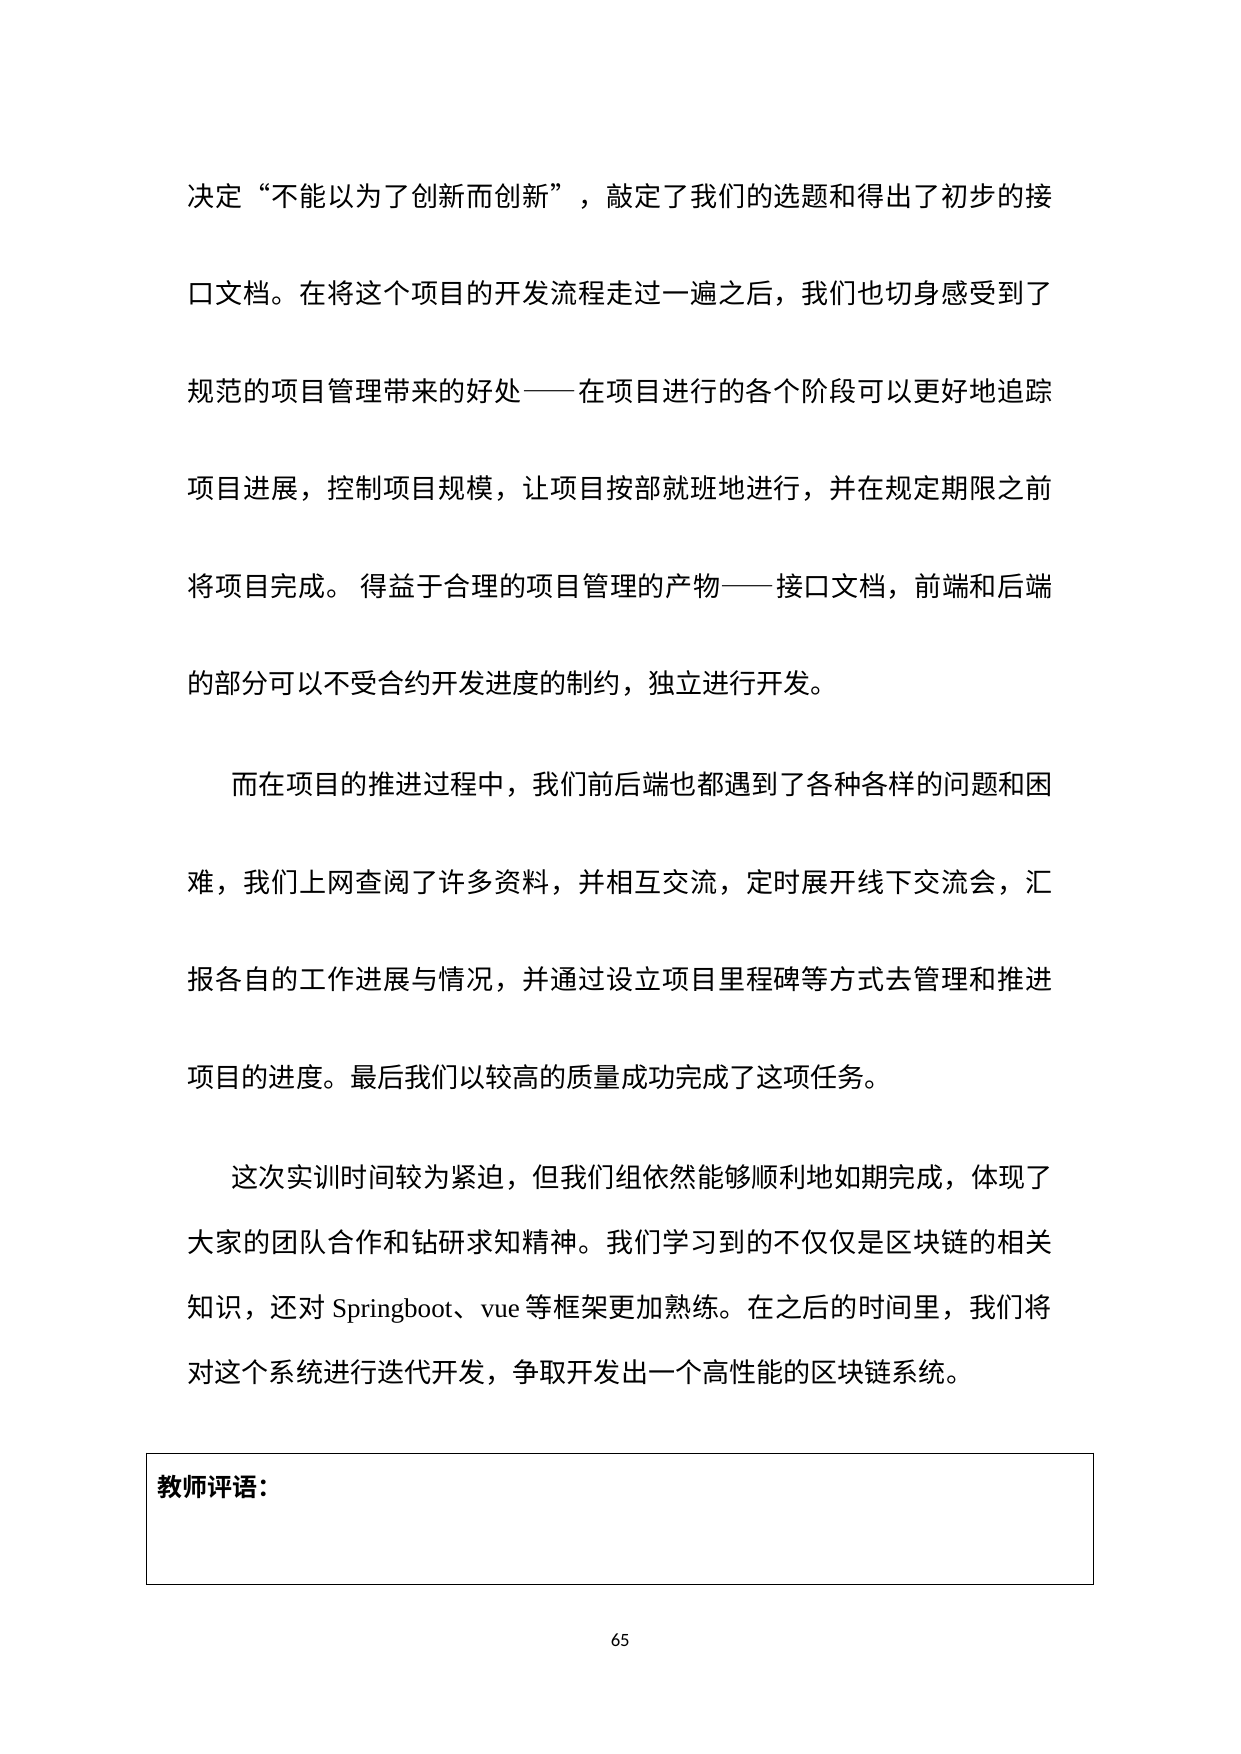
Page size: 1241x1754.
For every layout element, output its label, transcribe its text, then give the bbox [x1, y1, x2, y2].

text 而在项目的推进过程中，我们前后端也都遇到了各种各样的问题和困难，我们上网查阅了许多资料，并相互交流，定时展开线下交流会，汇报各自的工作进展与情况，并通过设立项目里程碑等方式去管理和推进项目的进度。最后我们以较高的质量成功完成了这项任务。 [187, 750, 1053, 1108]
table_header 教师评语： [147, 1454, 1093, 1583]
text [187, 162, 1053, 714]
text 这次实训时间较为紧迫，但我们组依然能够顺利地如期完成，体现了大家的团队合作和钻研求知精神。我们学习到的不仅仅是区块链的相关知识，还对Springboot、vue等框架更加熟练。在之后的时间里，我们将对这个系统进行迭代开发，争取开发出一个高性能的区块链系统。 [187, 1144, 1053, 1404]
